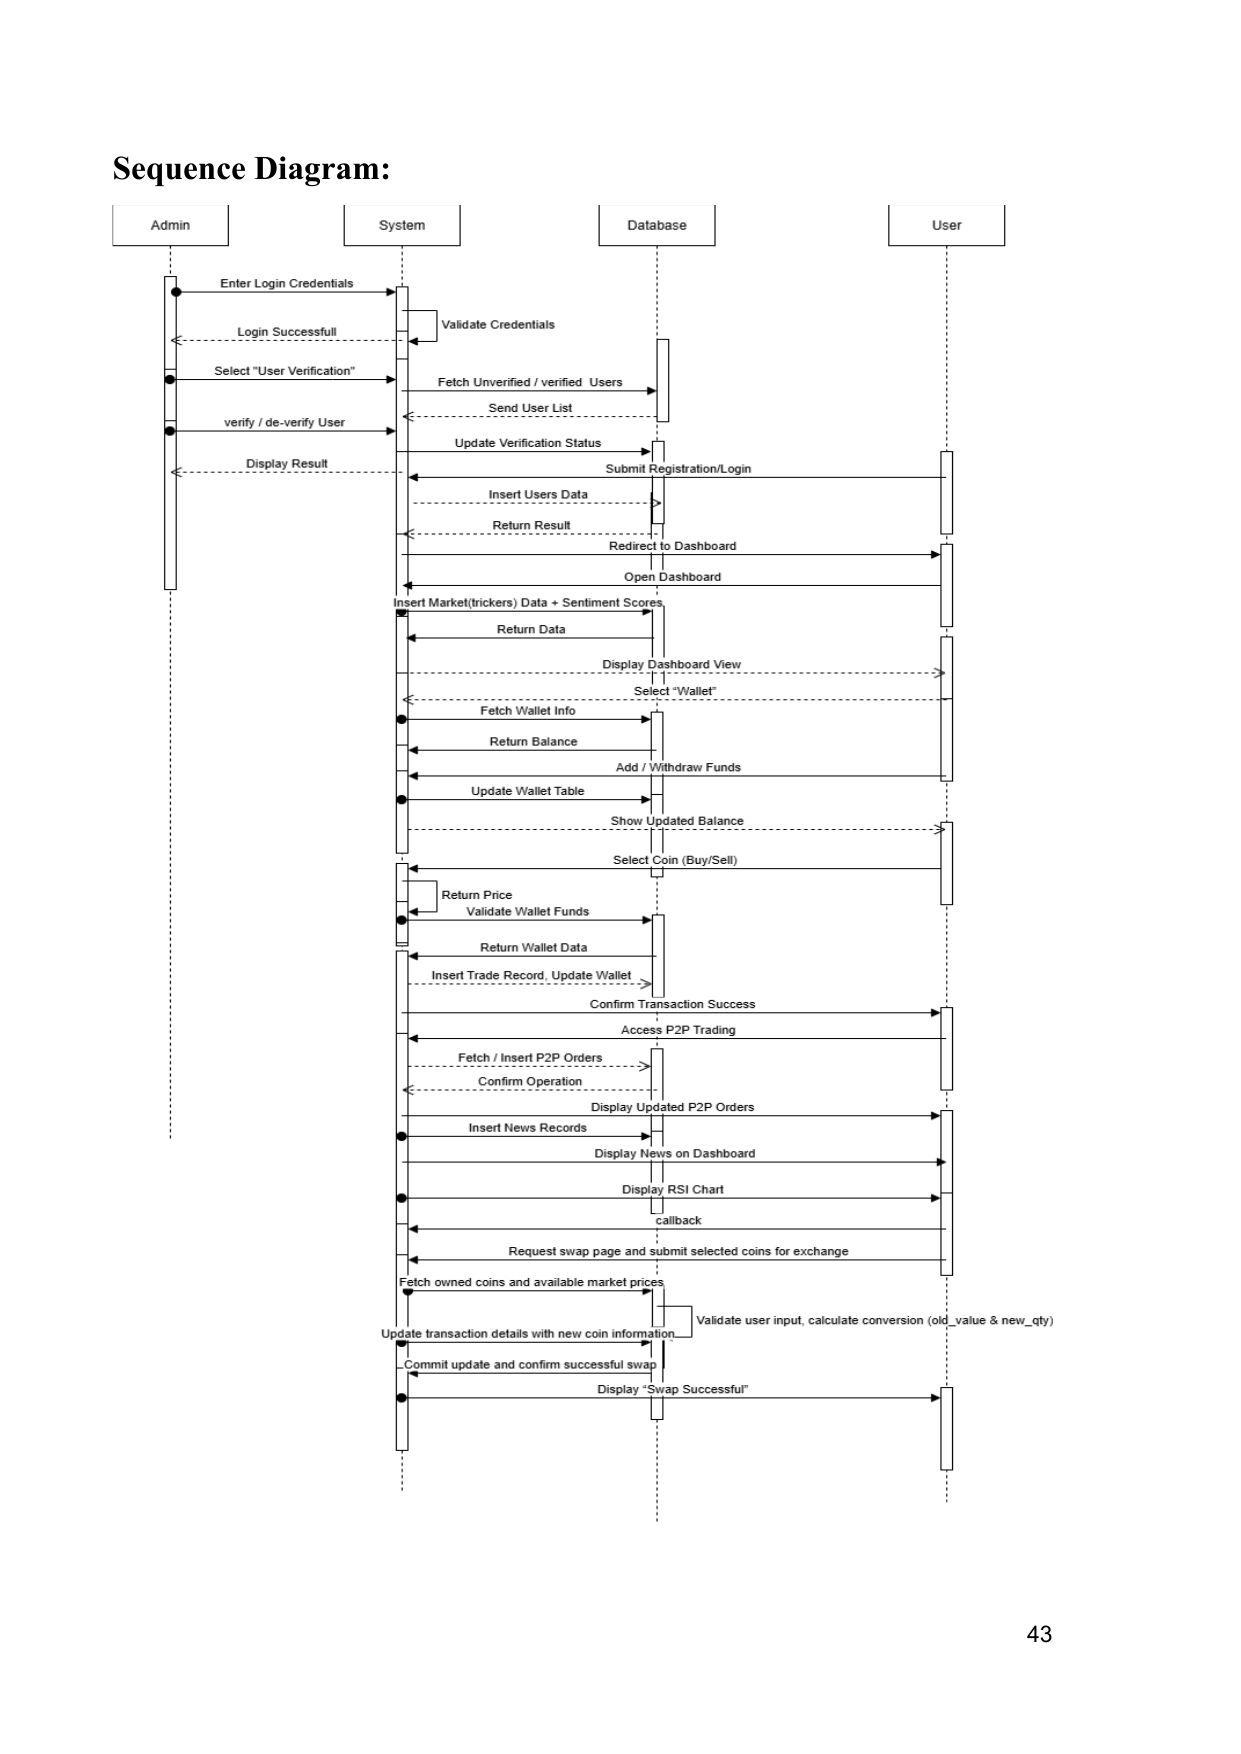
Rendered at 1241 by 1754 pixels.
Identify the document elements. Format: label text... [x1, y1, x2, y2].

picture [112, 205, 1054, 1523]
subtitle Sequence Diagram: [112, 150, 1128, 187]
